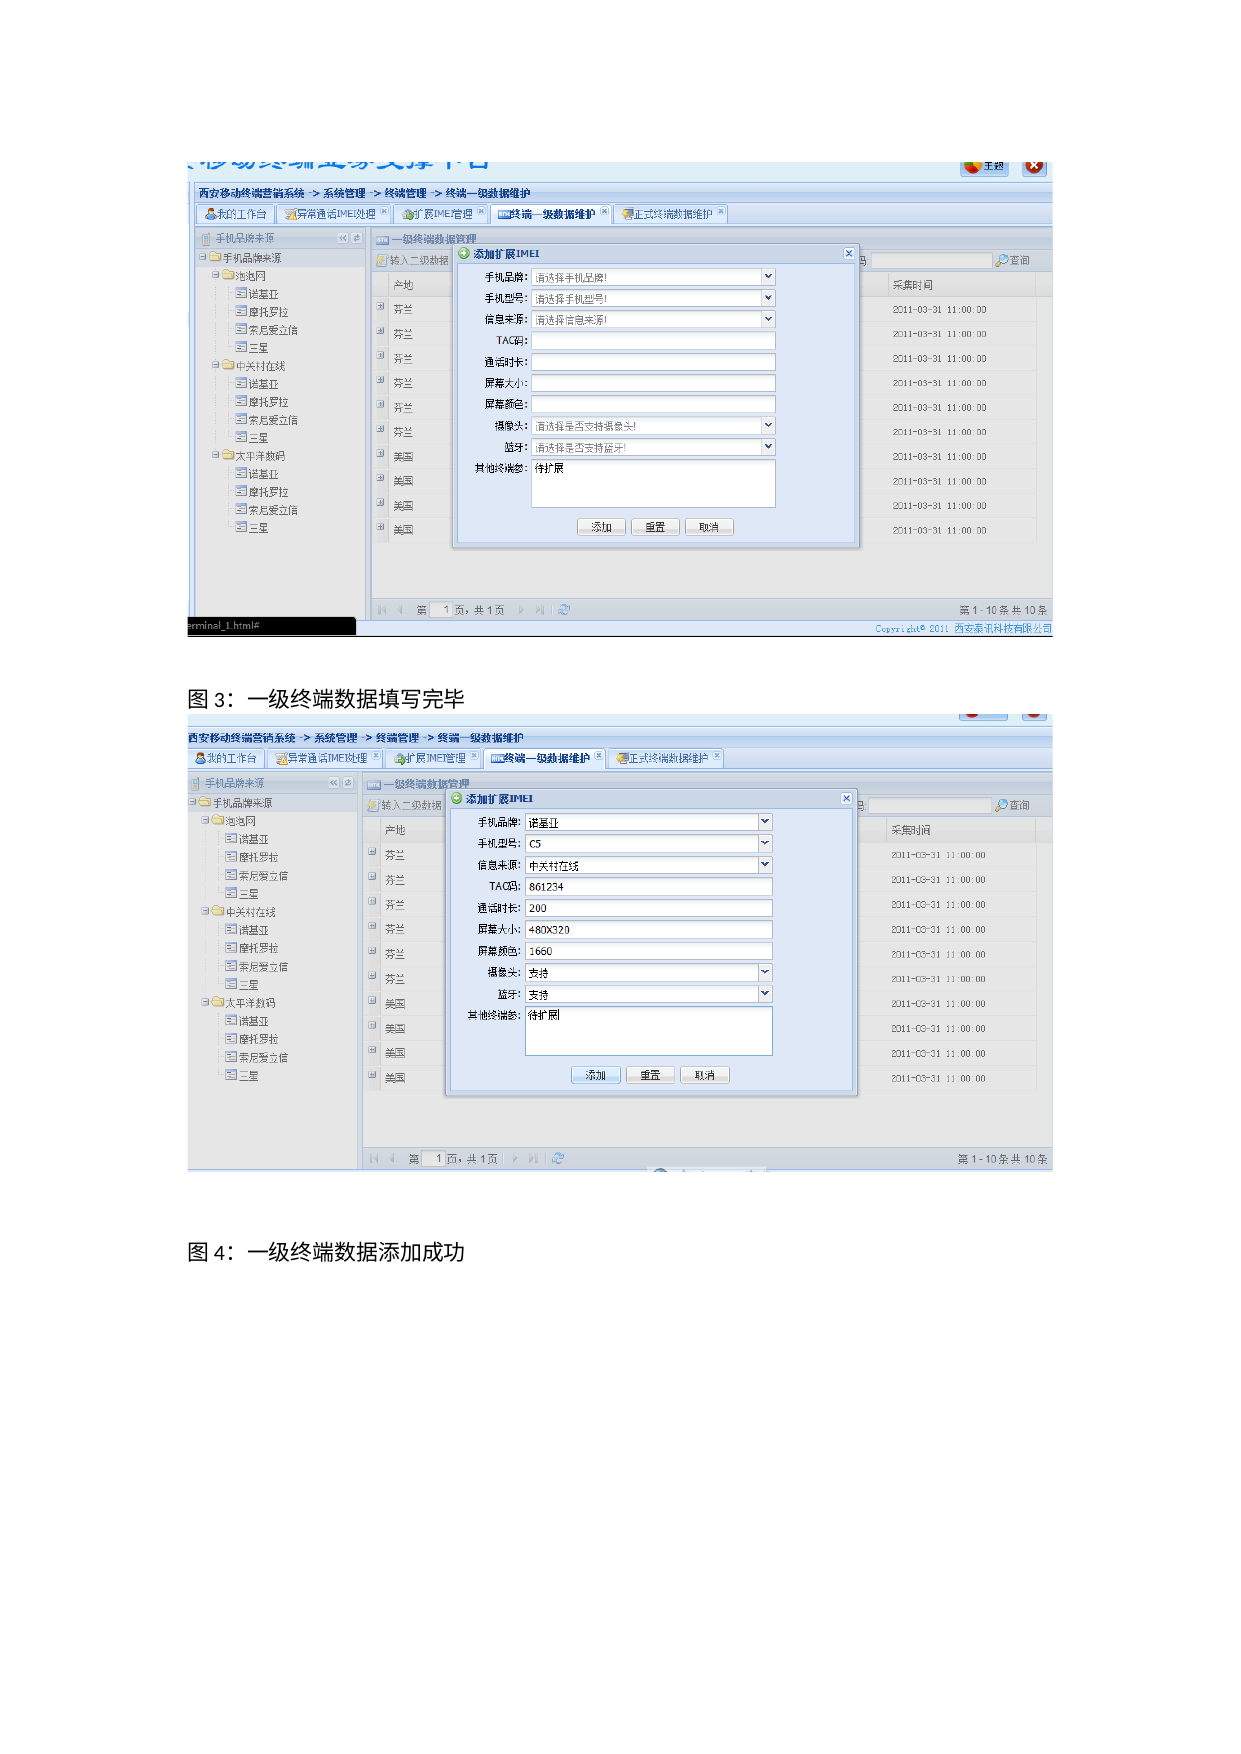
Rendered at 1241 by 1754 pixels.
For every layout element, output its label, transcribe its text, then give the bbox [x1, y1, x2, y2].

picture [187, 714, 1053, 1172]
text 图4：一级终端数据添加成功 [187, 1234, 1053, 1267]
text 图3：一级终端数据填写完毕 [187, 682, 1053, 714]
picture [187, 162, 1053, 637]
